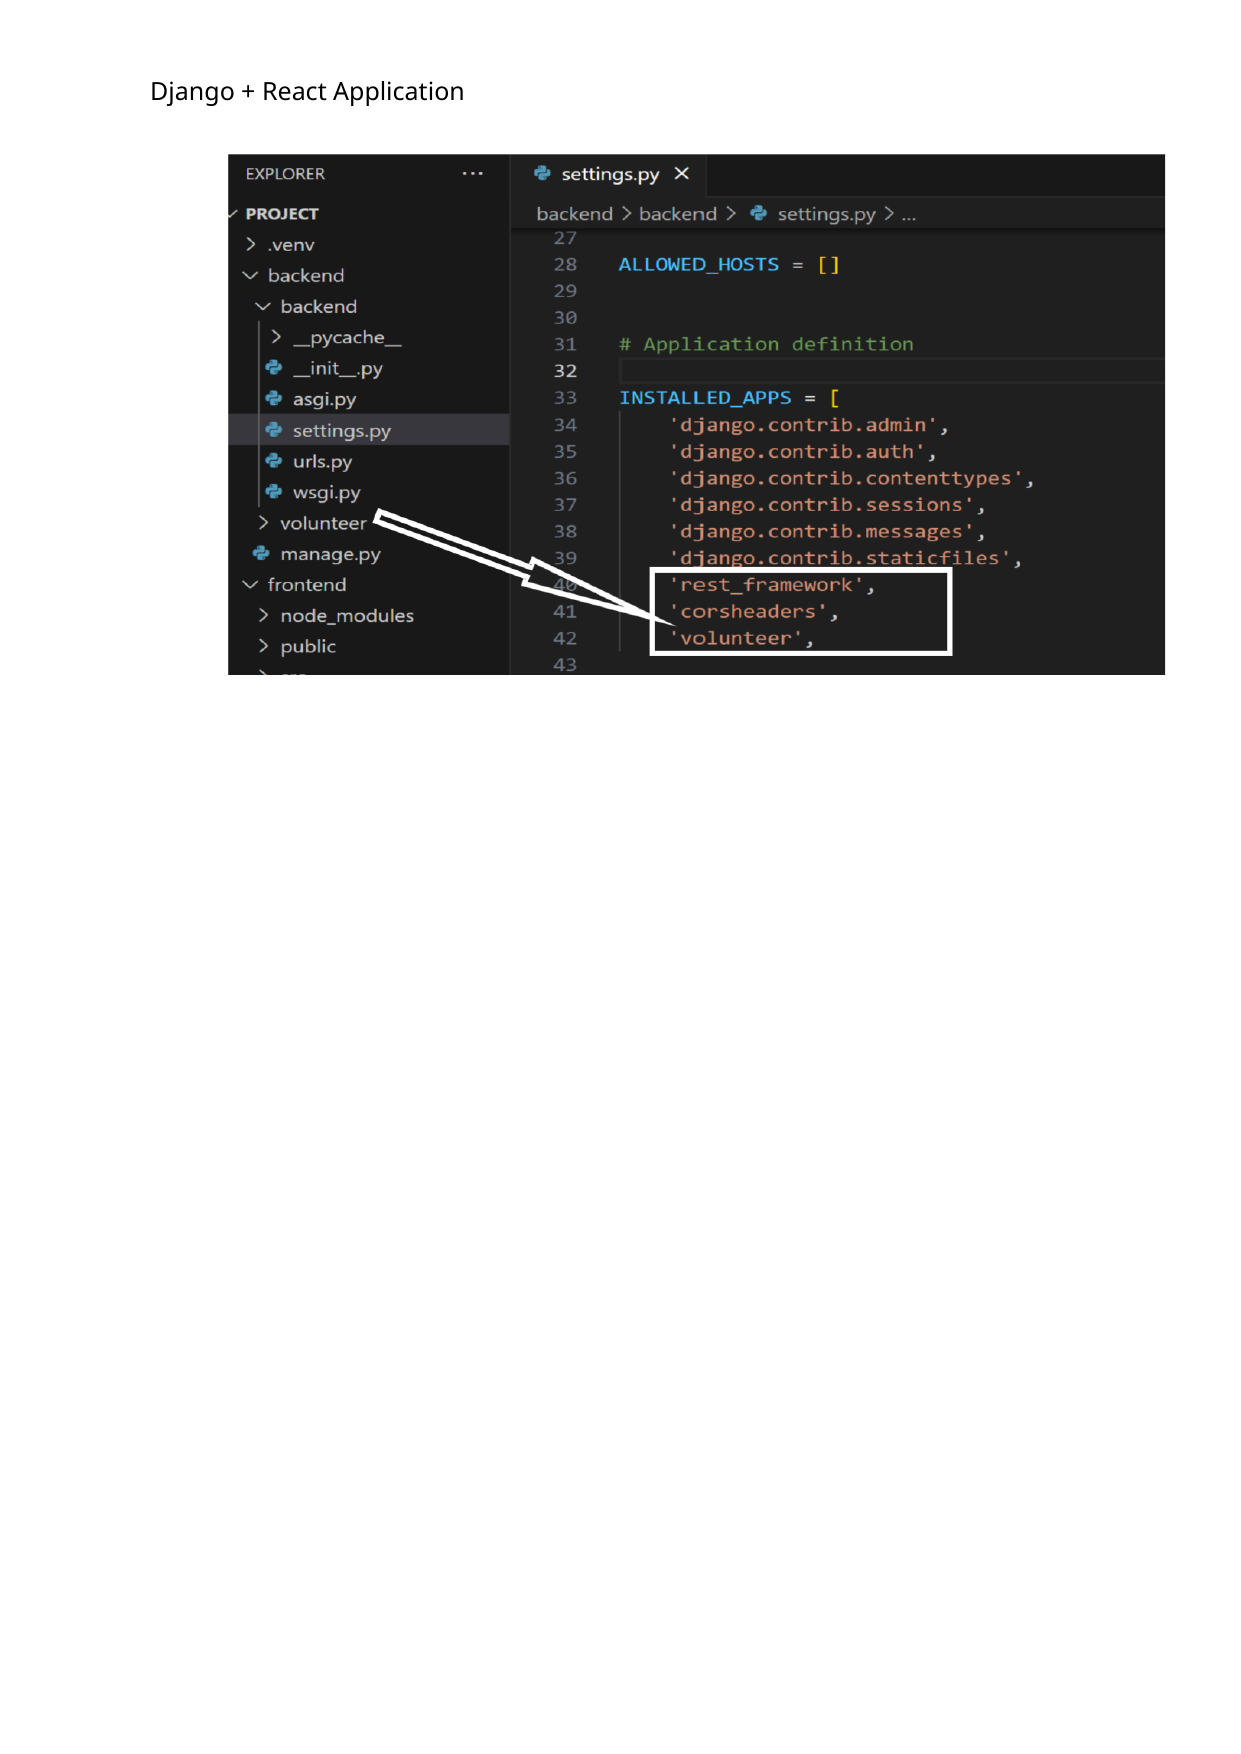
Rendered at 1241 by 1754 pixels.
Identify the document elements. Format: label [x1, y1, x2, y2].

picture [225, 150, 1166, 675]
